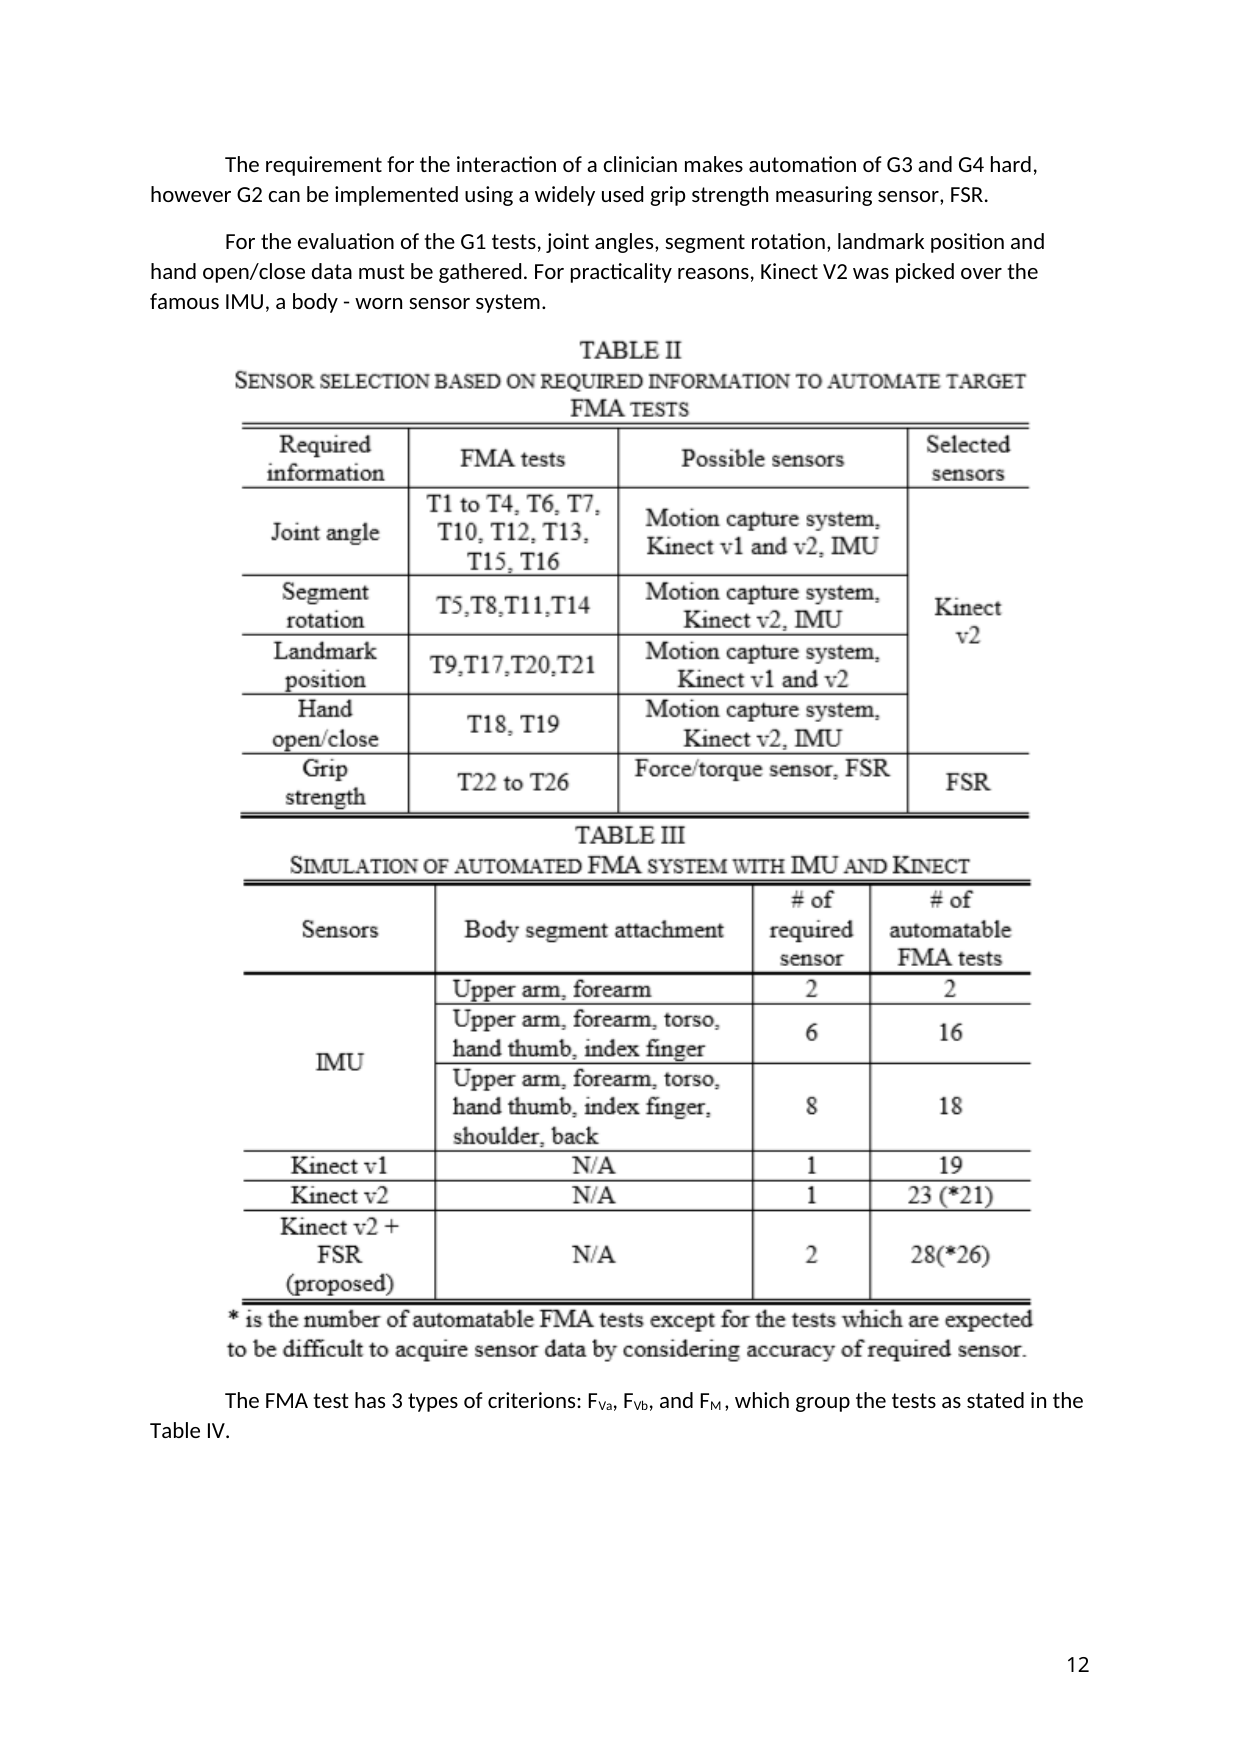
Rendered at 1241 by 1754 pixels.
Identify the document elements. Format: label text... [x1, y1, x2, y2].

text The FMA test has 3 types of criterions: FVa, FVb, and FM , which group the tests as stated in the Table IV. [150, 1386, 1090, 1444]
text For the evaluation of the G1 tests, joint angles, segment rotation, landmark position and hand open/close data must be gathered. For practicality reasons, Kinect V2 was picked over the famous IMU, a body - worn sensor system. [150, 227, 1090, 316]
picture [225, 334, 1043, 1368]
text The requirement for the interaction of a clinician makes automation of G3 and G4 hard, however G2 can be implemented using a widely used grip strength measuring sensor, FSR. [150, 150, 1090, 208]
